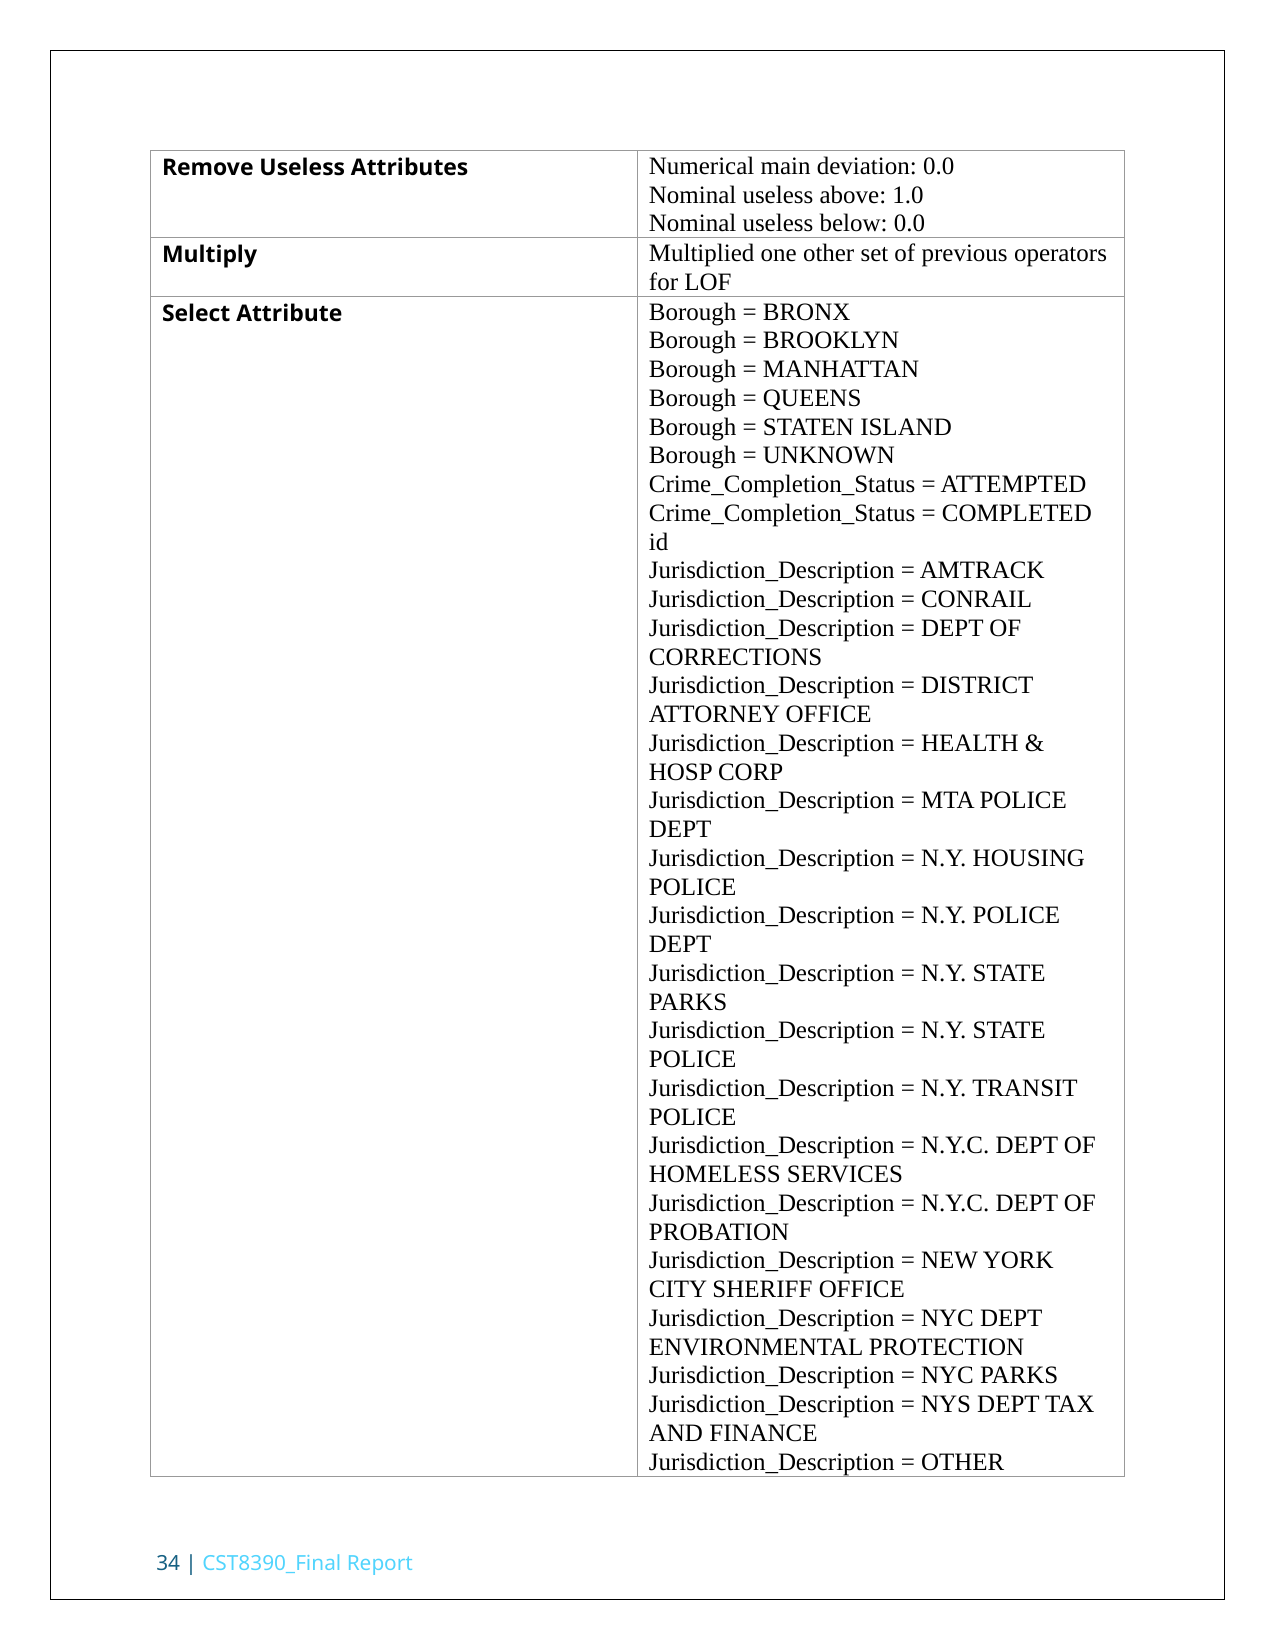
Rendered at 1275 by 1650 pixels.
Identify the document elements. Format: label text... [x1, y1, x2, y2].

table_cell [638, 297, 1124, 1476]
table_cell Multiply [151, 238, 637, 296]
table_cell Select Attribute [151, 297, 637, 1476]
table_cell Multiplied one other set of previous operators for LOF [638, 238, 1124, 296]
table_cell Numerical main deviation: 0.0 Nominal useless above: 1.0 Nominal useless below: 0.0 [638, 151, 1124, 237]
table_cell Remove Useless Attributes [151, 151, 637, 237]
